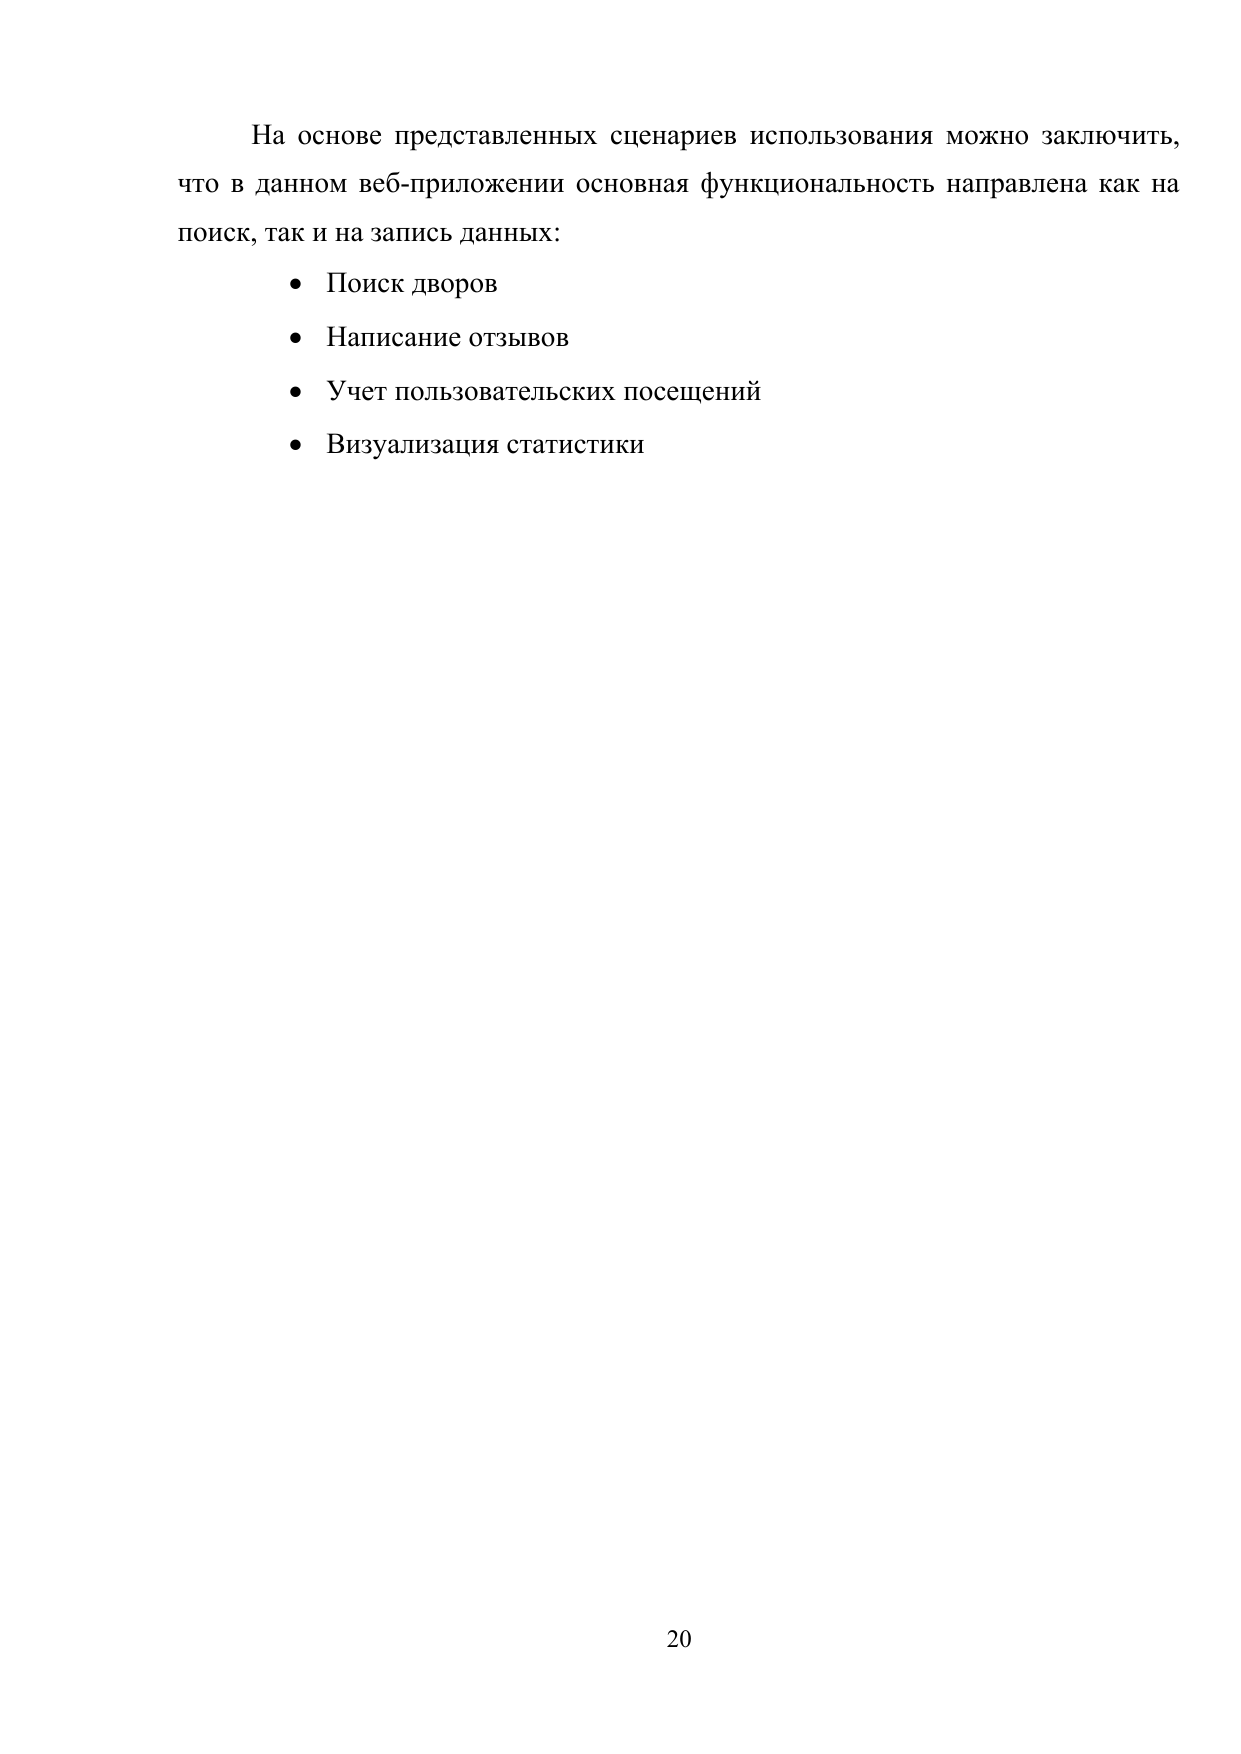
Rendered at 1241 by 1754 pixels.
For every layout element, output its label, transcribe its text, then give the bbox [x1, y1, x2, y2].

list Визуализация статистики [288, 424, 1181, 460]
text На основе представленных сценариев использования можно заключить, что в данном веб-приложении основная функциональность направлена как на поиск, так и на запись данных: [177, 118, 1181, 247]
list Написание отзывов [288, 317, 1181, 353]
list Учет пользовательских посещений [288, 371, 1181, 406]
list Поиск дворов [288, 263, 1181, 299]
